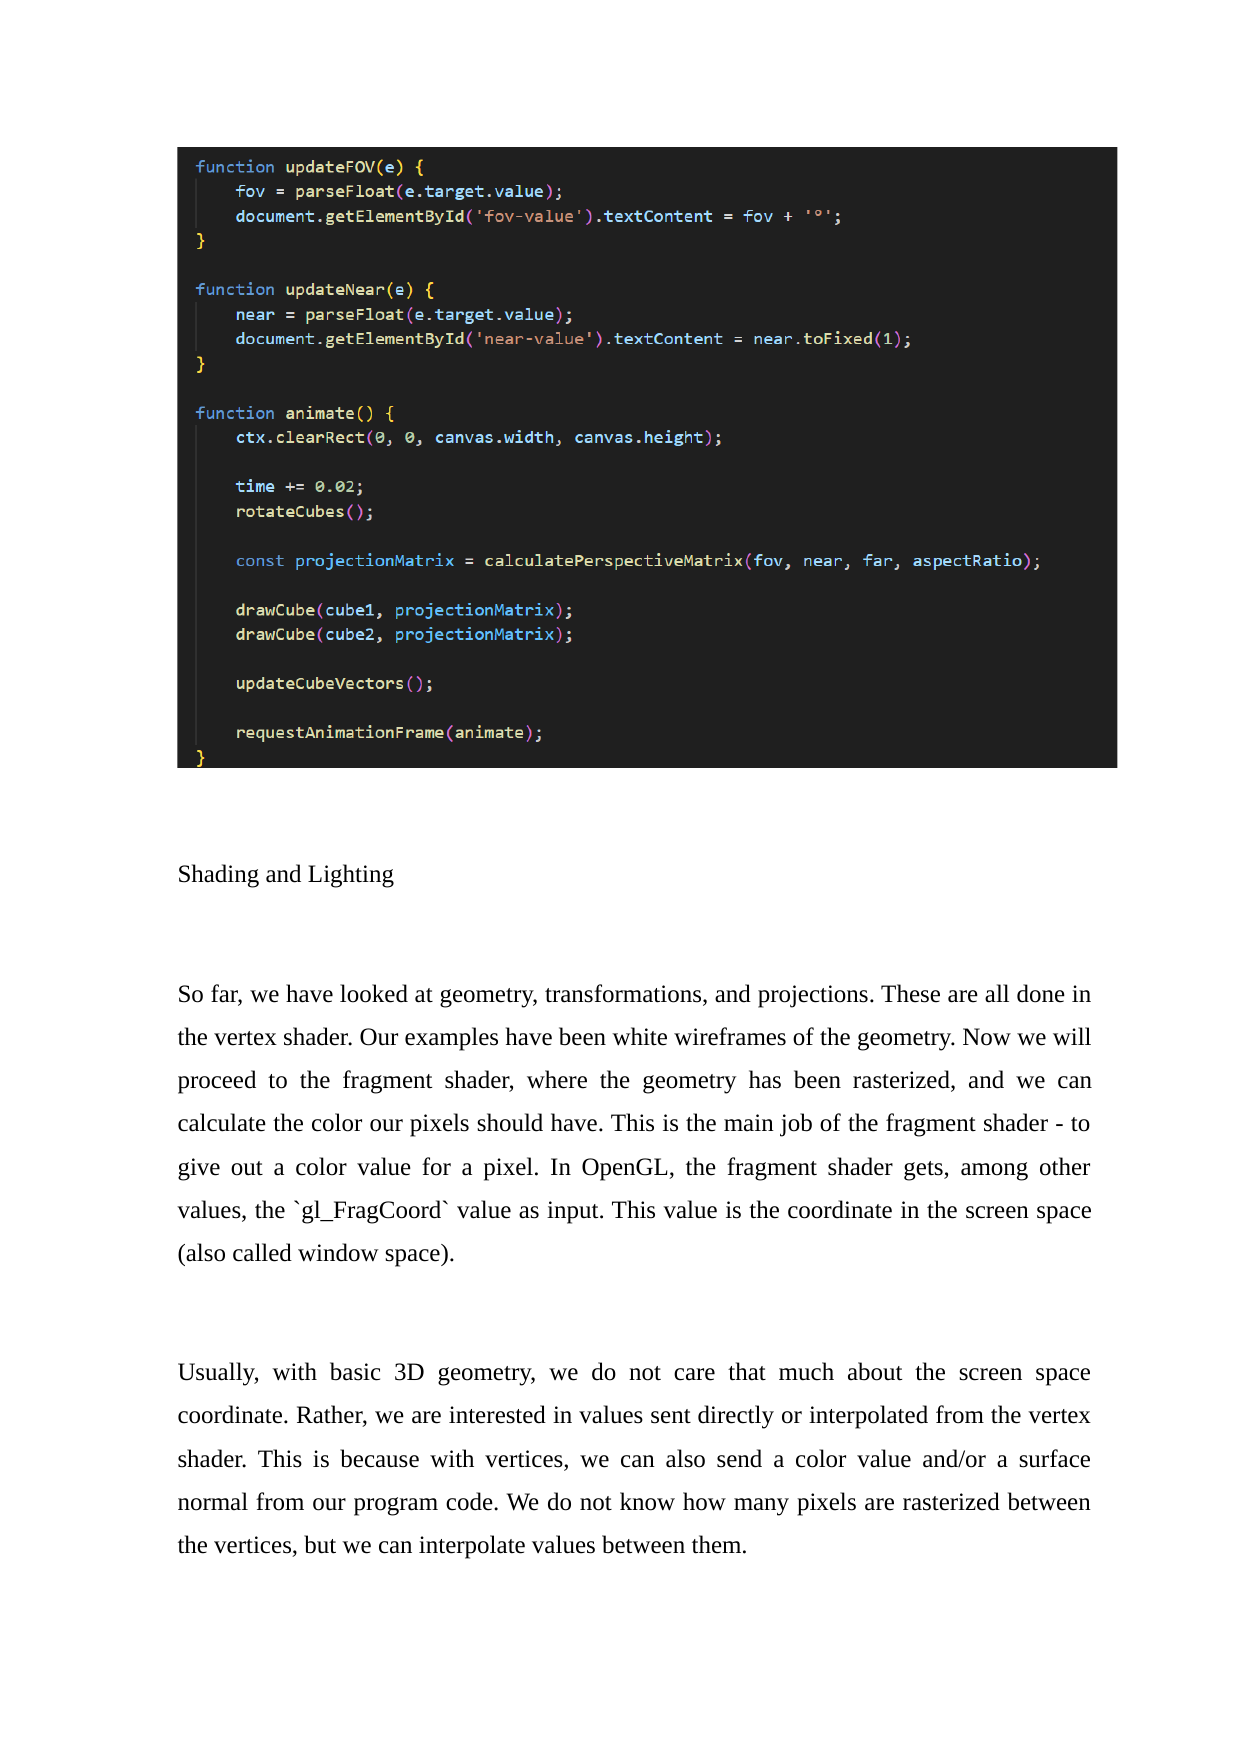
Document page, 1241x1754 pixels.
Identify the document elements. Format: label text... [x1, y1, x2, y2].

text Shading and Lighting [177, 859, 1092, 888]
picture [177, 147, 1118, 768]
text So far, we have looked at geometry, transformations, and projections. These are all done in the vertex shader. Our examples have been white wireframes of the geometry. Now we will proceed to the fragment shader, where the geometry has been rasterized, and we can calculate the color our pixels should have. This is the main job of the fragment shader - to give out a color value for a pixel. In OpenGL, the fragment shader gets, among other values, the `gl_FragCoord` value as input. This value is the coordinate in the screen space (also called window space). [177, 979, 1092, 1267]
text Usually, with basic 3D geometry, we do not care that much about the screen space coordinate. Rather, we are interested in values sent directly or interpolated from the vertex shader. This is because with vertices, we can also send a color value and/or a surface normal from our program code. We do not know how many pixels are rasterized between the vertices, but we can interpolate values between them. [177, 1357, 1092, 1559]
